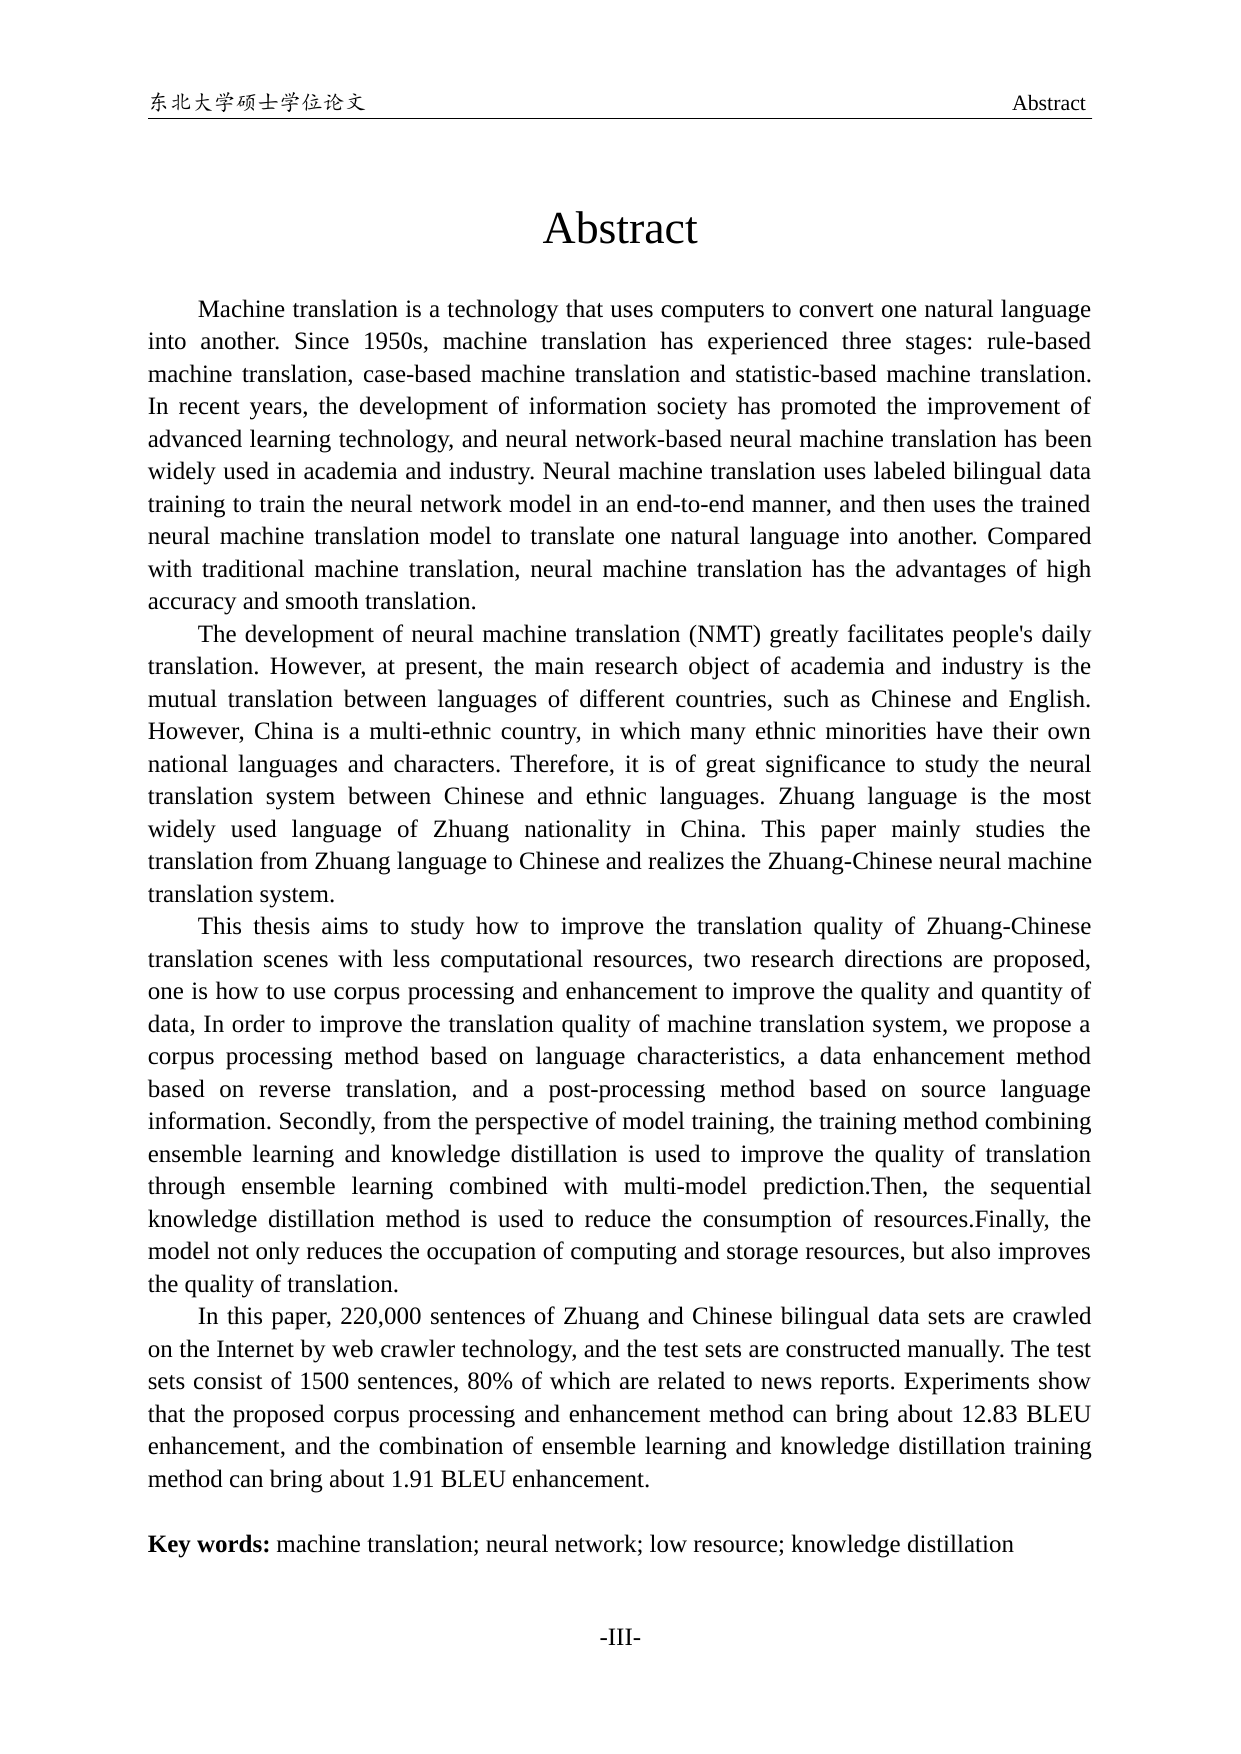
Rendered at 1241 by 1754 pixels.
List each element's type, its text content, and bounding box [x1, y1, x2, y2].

text Abstract [148, 194, 1092, 259]
text In this paper, 220,000 sentences of Zhuang and Chinese bilingual data sets are crawled on the Internet by web crawler technology, and the test sets are constructed manually. The test sets consist of 1500 sentences, 80% of which are related to news reports. Experiments show that the proposed corpus processing and enhancement method can bring about 12.83 BLEU enhancement, and the combination of ensemble learning and knowledge distillation training method can bring about 1.91 BLEU enhancement. [148, 1299, 1092, 1494]
text Key words: machine translation; neural network; low resource; knowledge distillation [148, 1527, 1092, 1559]
text Machine translation is a technology that uses computers to convert one natural language into another. Since 1950s, machine translation has experienced three stages: rule-based machine translation, case-based machine translation and statistic-based machine translation. In recent years, the development of information society has promoted the improvement of advanced learning technology, and neural network-based neural machine translation has been widely used in academia and industry. Neural machine translation uses labeled bilingual data training to train the neural network model in an end-to-end manner, and then uses the trained neural machine translation model to translate one natural language into another. Compared with traditional machine translation, neural machine translation has the advantages of high accuracy and smooth translation. [148, 292, 1092, 617]
text The development of neural machine translation (NMT) greatly facilitates people's daily translation. However, at present, the main research object of academia and industry is the mutual translation between languages of different countries, such as Chinese and English. However, China is a multi-ethnic country, in which many ethnic minorities have their own national languages and characters. Therefore, it is of great significance to study the neural translation system between Chinese and ethnic languages. Zhuang language is the most widely used language of Zhuang nationality in China. This paper mainly studies the translation from Zhuang language to Chinese and realizes the Zhuang-Chinese neural machine translation system. [148, 617, 1092, 909]
text This thesis aims to study how to improve the translation quality of Zhuang-Chinese translation scenes with less computational resources, two research directions are proposed, one is how to use corpus processing and enhancement to improve the quality and quantity of data, In order to improve the translation quality of machine translation system, we propose a corpus processing method based on language characteristics, a data enhancement method based on reverse translation, and a post-processing method based on source language information. Secondly, from the perspective of model training, the training method combining ensemble learning and knowledge distillation is used to improve the quality of translation through ensemble learning combined with multi-model prediction.Then, the sequential knowledge distillation method is used to reduce the consumption of resources.Finally, the model not only reduces the occupation of computing and storage resources, but also improves the quality of translation. [148, 909, 1092, 1299]
